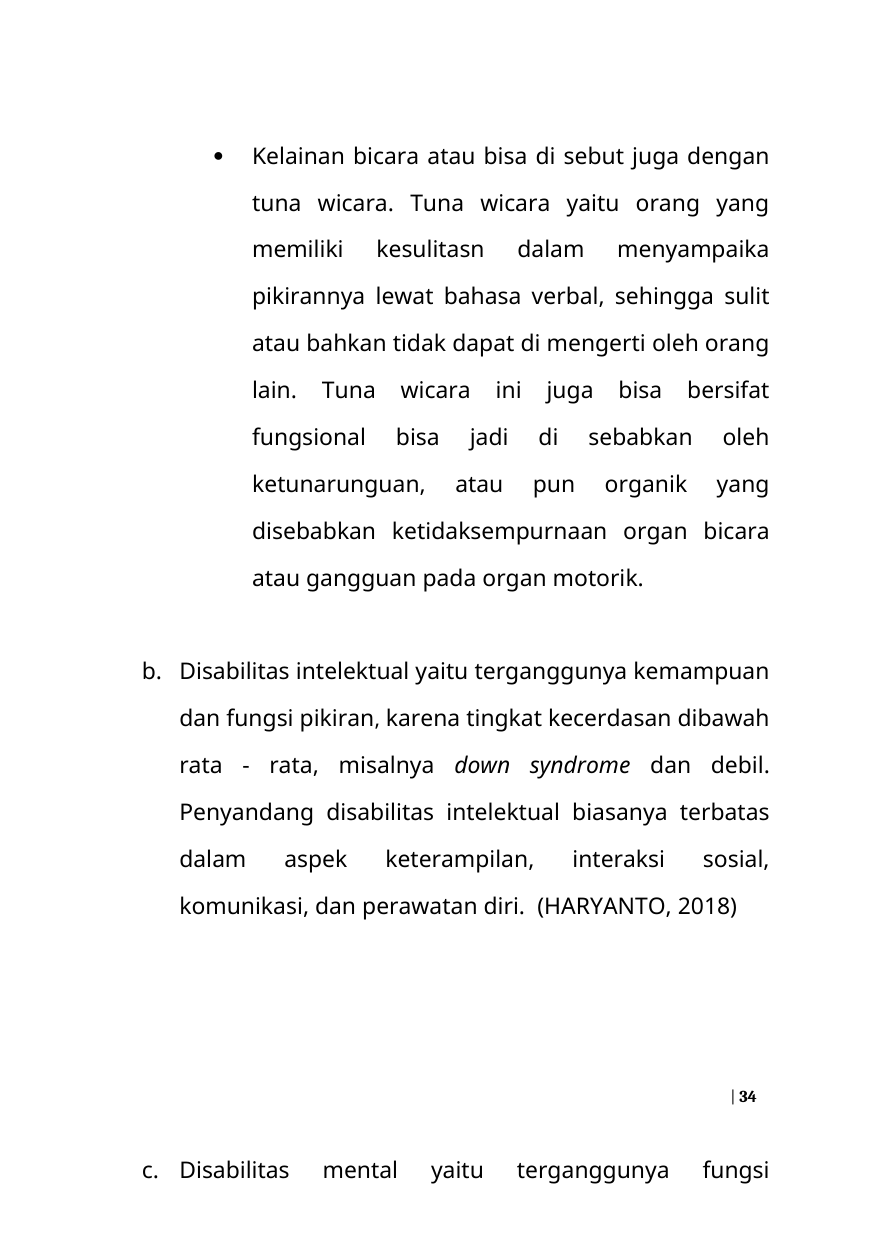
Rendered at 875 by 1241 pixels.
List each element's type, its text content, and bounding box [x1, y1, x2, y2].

list Kelainan bicara atau bisa di sebut juga dengan tuna wicara. Tuna wicara yaitu orang yang memiliki kesulitasn dalam menyampaika pikirannya lewat bahasa verbal, sehingga sulit atau bahkan tidak dapat di mengerti oleh orang lain. Tuna wicara ini juga bisa bersifat fungsional bisa jadi di sebabkan oleh ketunarunguan, atau pun organik yang disebabkan ketidaksempurnaan organ bicara atau gangguan pada organ motorik. [214, 139, 770, 593]
list Disabilitas intelektual yaitu terganggunya kemampuan dan fungsi pikiran, karena tingkat kecerdasan dibawah rata - rata, misalnya down syndrome dan debil. Penyandang disabilitas intelektual biasanya terbatas dalam aspek keterampilan, interaksi sosial, komunikasi, dan perawatan diri. [142, 655, 770, 921]
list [142, 1154, 770, 1185]
text | 34 [118, 1088, 757, 1107]
